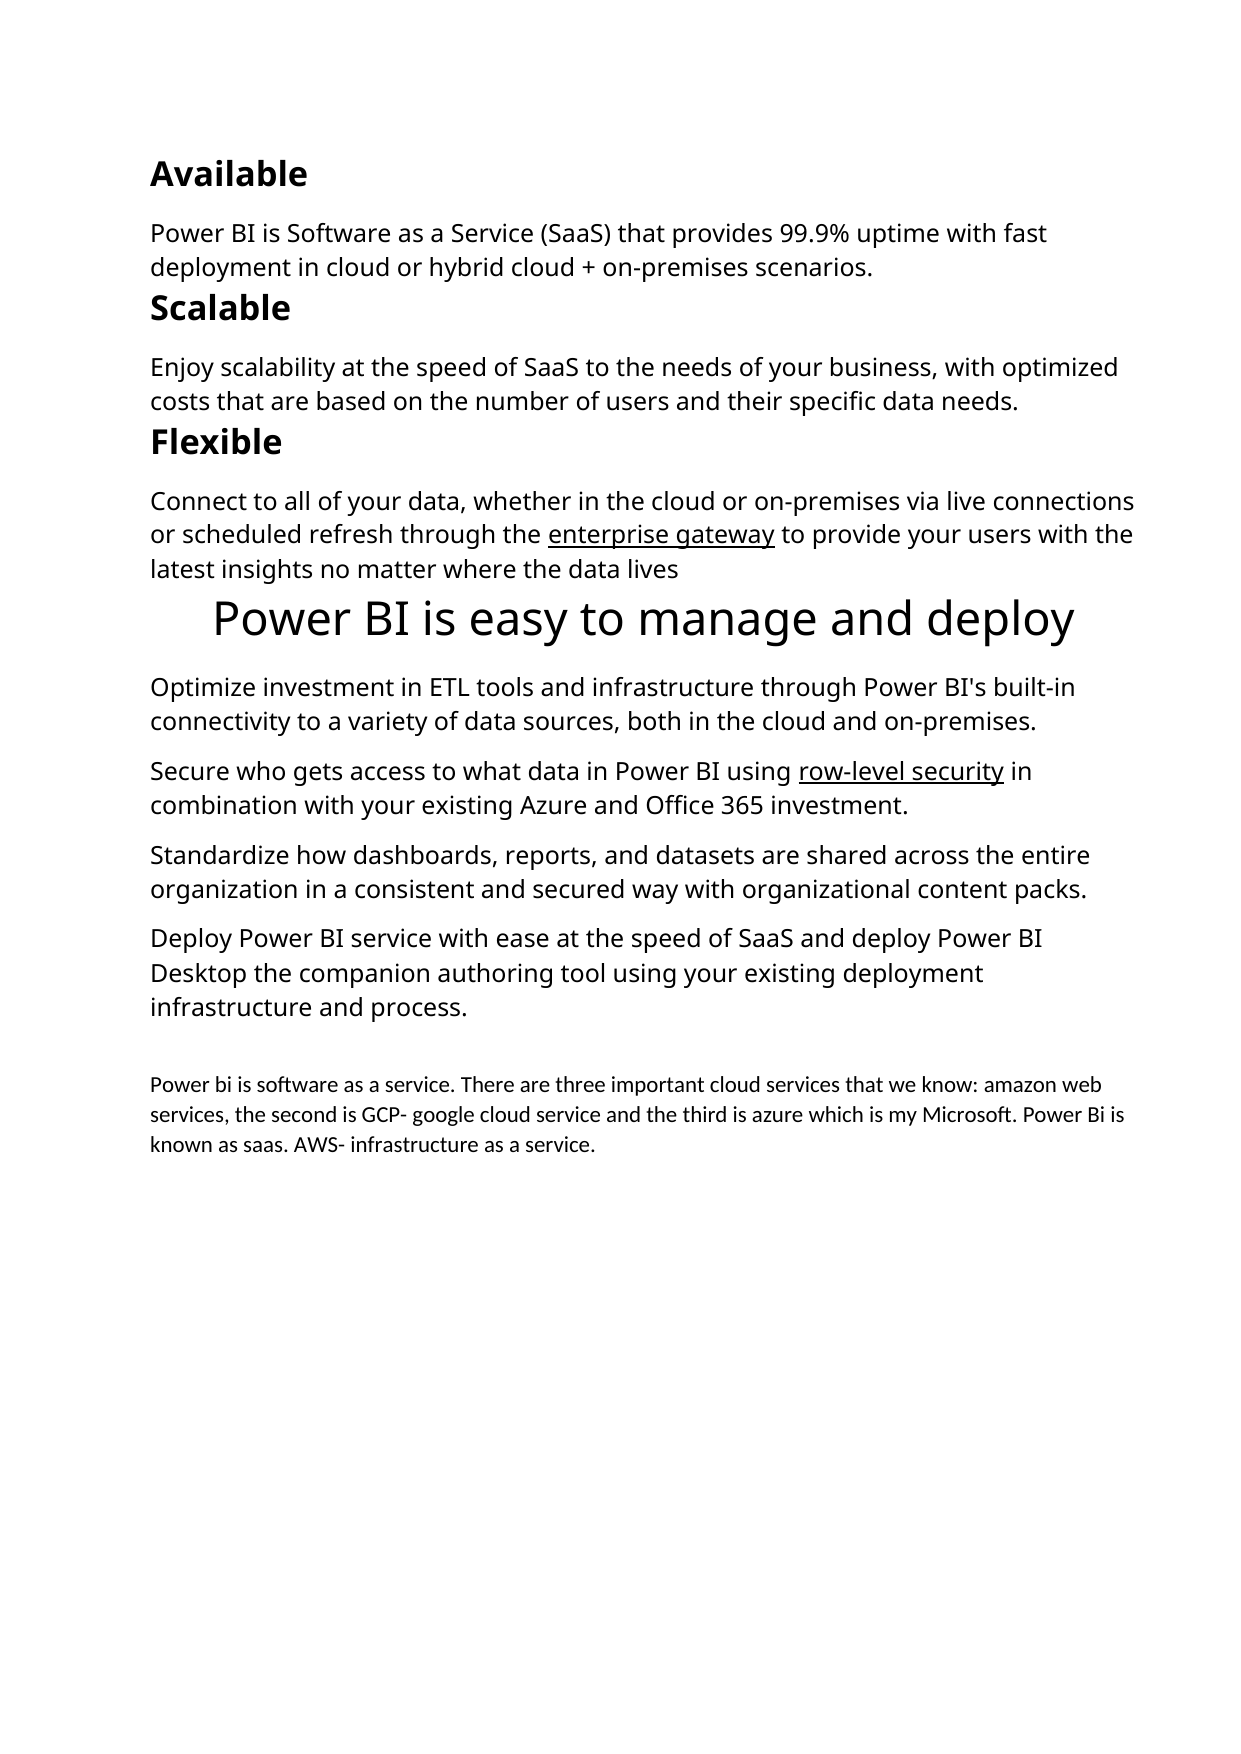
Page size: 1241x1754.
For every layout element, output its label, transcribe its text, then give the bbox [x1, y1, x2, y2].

text Secure who gets access to what data in Power BI using row-level security in combination with your existing Azure and Office 365 investment. [150, 754, 1137, 822]
subtitle Scalable [150, 284, 1137, 331]
text Power bi is software as a service. There are three important cloud services that we know: amazon web services, the second is GCP- google cloud service and the third is azure which is my Microsoft. Power Bi is known as saas. AWS- infrastructure as a service. [150, 1070, 1137, 1159]
text Available [150, 150, 1137, 197]
text Power BI is Software as a Service (SaaS) that provides 99.9% uptime with fast deployment in cloud or hybrid cloud + on-premises scenarios. [150, 216, 1137, 284]
text Standardize how dashboards, reports, and datasets are shared across the entire organization in a consistent and secured way with organizational content packs. [150, 837, 1137, 906]
text Optimize investment in ETL tools and infrastructure through Power BI's built-in connectivity to a variety of data sources, both in the cloud and on-premises. [150, 670, 1137, 738]
text Deploy Power BI service with ease at the speed of SaaS and deploy Power BI Desktop the companion authoring tool using your existing deployment infrastructure and process. [150, 921, 1137, 1023]
subtitle Flexible [150, 417, 1137, 464]
subtitle Power BI is easy to manage and deploy [150, 585, 1137, 649]
text Connect to all of your data, whether in the cloud or on-premises via live connections or scheduled refresh through the enterprise gateway to provide your users with the latest insights no matter where the data lives [150, 483, 1137, 585]
text Enjoy scalability at the speed of SaaS to the needs of your business, with optimized costs that are based on the number of users and their specific data needs. [150, 349, 1137, 417]
